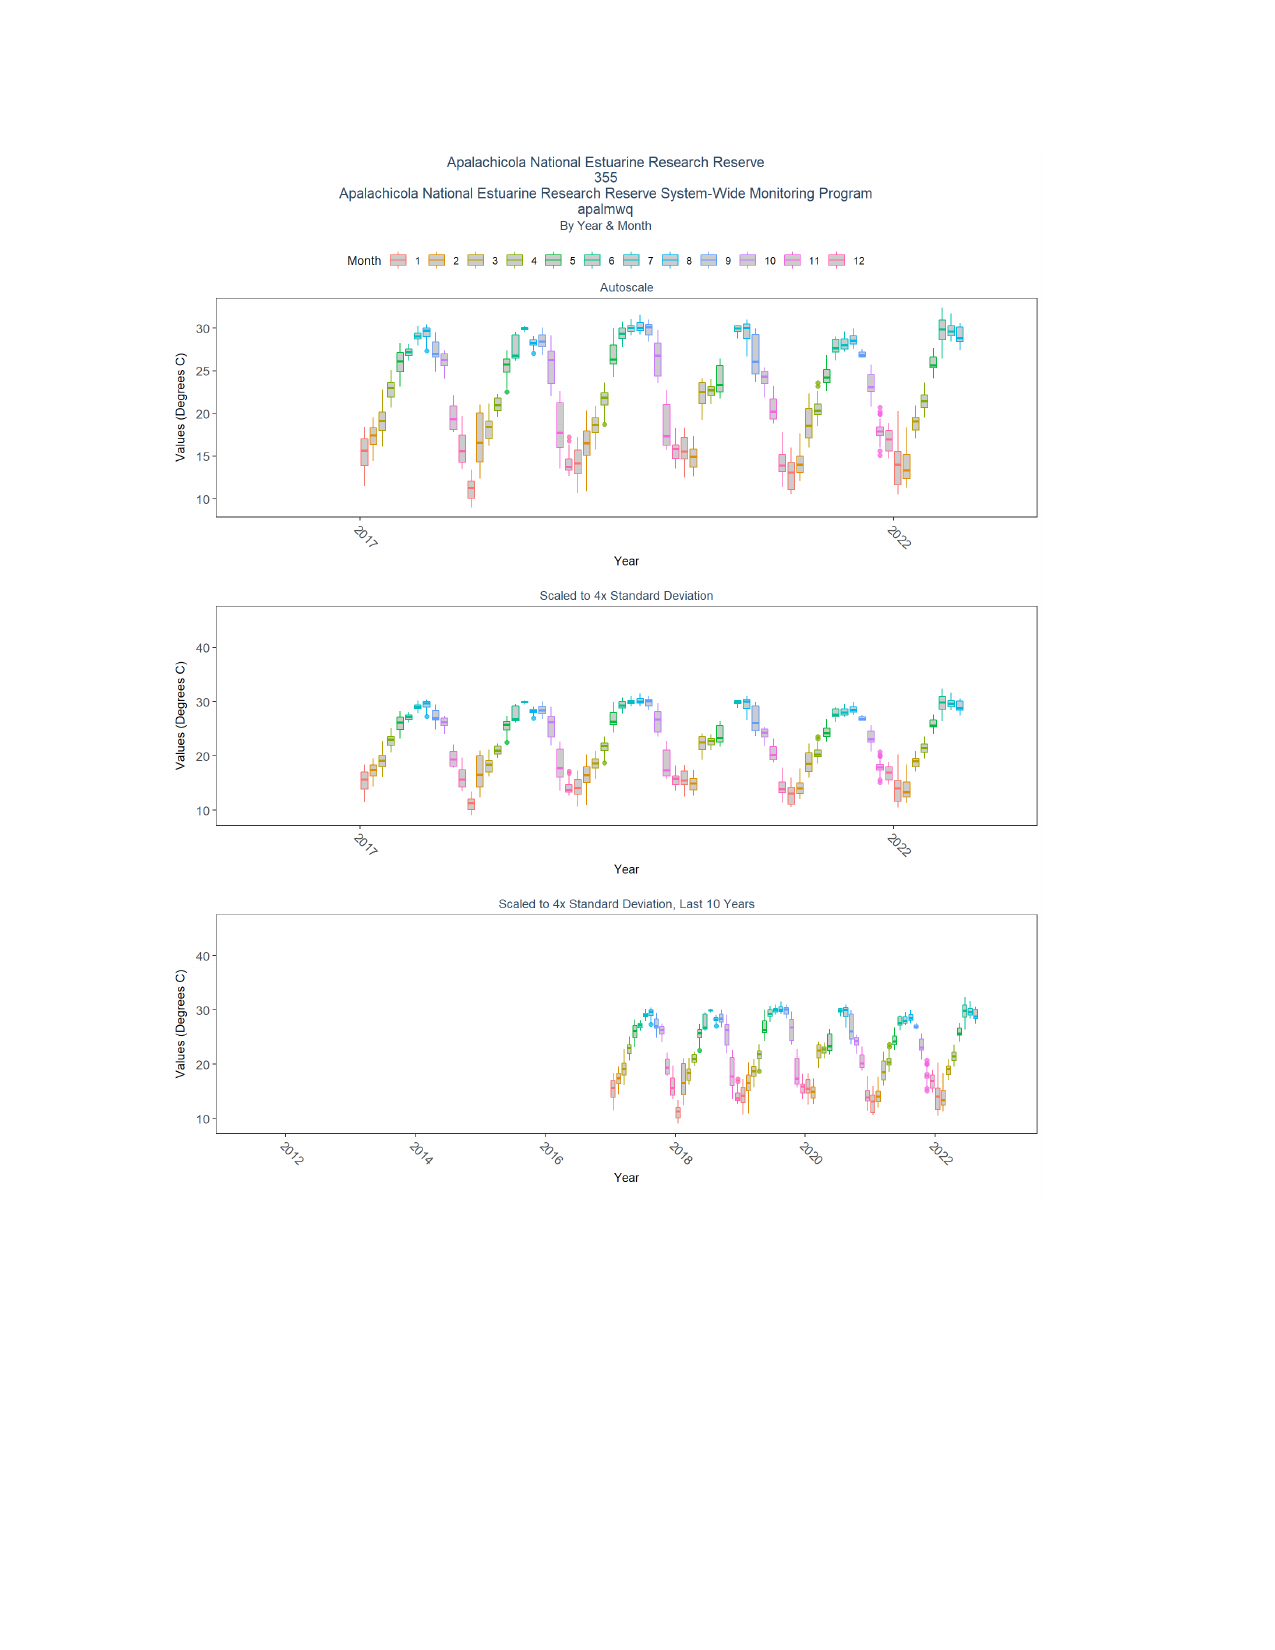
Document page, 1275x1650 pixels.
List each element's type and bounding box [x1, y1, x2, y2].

picture [168, 150, 1044, 1200]
